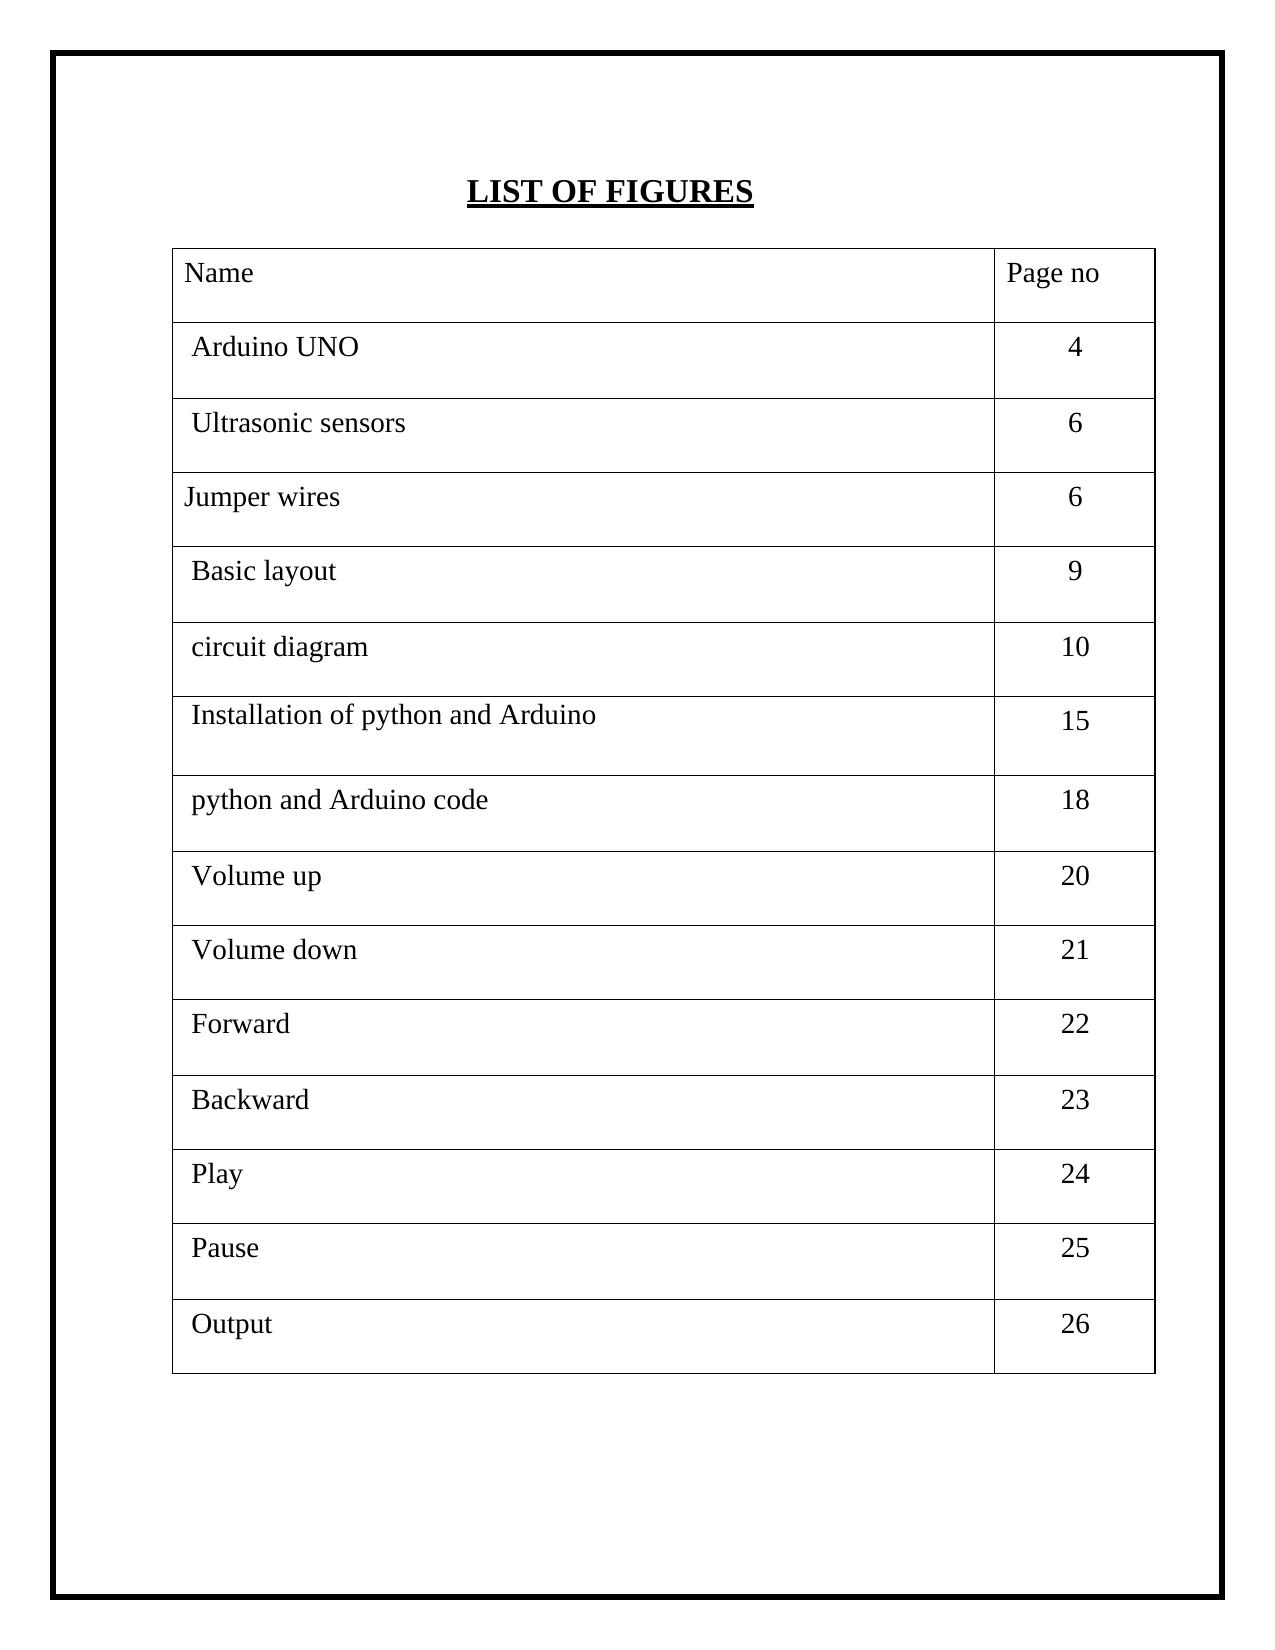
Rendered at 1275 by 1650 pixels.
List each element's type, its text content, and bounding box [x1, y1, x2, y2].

table_cell Basic layout [173, 547, 994, 622]
table_cell Play [173, 1150, 994, 1223]
table_cell 20 [995, 852, 1154, 925]
table_cell 23 [995, 1076, 1154, 1149]
table_cell 15 [995, 697, 1154, 774]
table_cell Ultrasonic sensors [173, 399, 994, 472]
table_cell 6 [995, 473, 1154, 546]
table_cell 18 [995, 776, 1154, 851]
table_cell 6 [995, 399, 1154, 472]
table_cell Volume up [173, 852, 994, 925]
text LIST OF FIGURES [137, 171, 1083, 209]
table_cell 4 [995, 323, 1154, 398]
table_cell python and Arduino code [173, 776, 994, 851]
table_cell 26 [995, 1300, 1154, 1373]
table_cell Backward [173, 1076, 994, 1149]
table_cell Forward [173, 1000, 994, 1075]
table_cell 21 [995, 926, 1154, 998]
table_cell Volume down [173, 926, 994, 998]
table_cell 9 [995, 547, 1154, 622]
table_cell Pause [173, 1224, 994, 1299]
table_cell Arduino UNO [173, 323, 994, 398]
table_cell 24 [995, 1150, 1154, 1223]
table_cell 22 [995, 1000, 1154, 1075]
table_cell Jumper wires [173, 473, 994, 546]
table_cell Output [173, 1300, 994, 1373]
table_cell 25 [995, 1224, 1154, 1299]
table_header Page no [995, 249, 1154, 322]
table_cell circuit diagram [173, 623, 994, 696]
table_cell 10 [995, 623, 1154, 696]
table_cell Installation of python and Arduino [173, 697, 994, 774]
table_header Name [173, 249, 994, 322]
